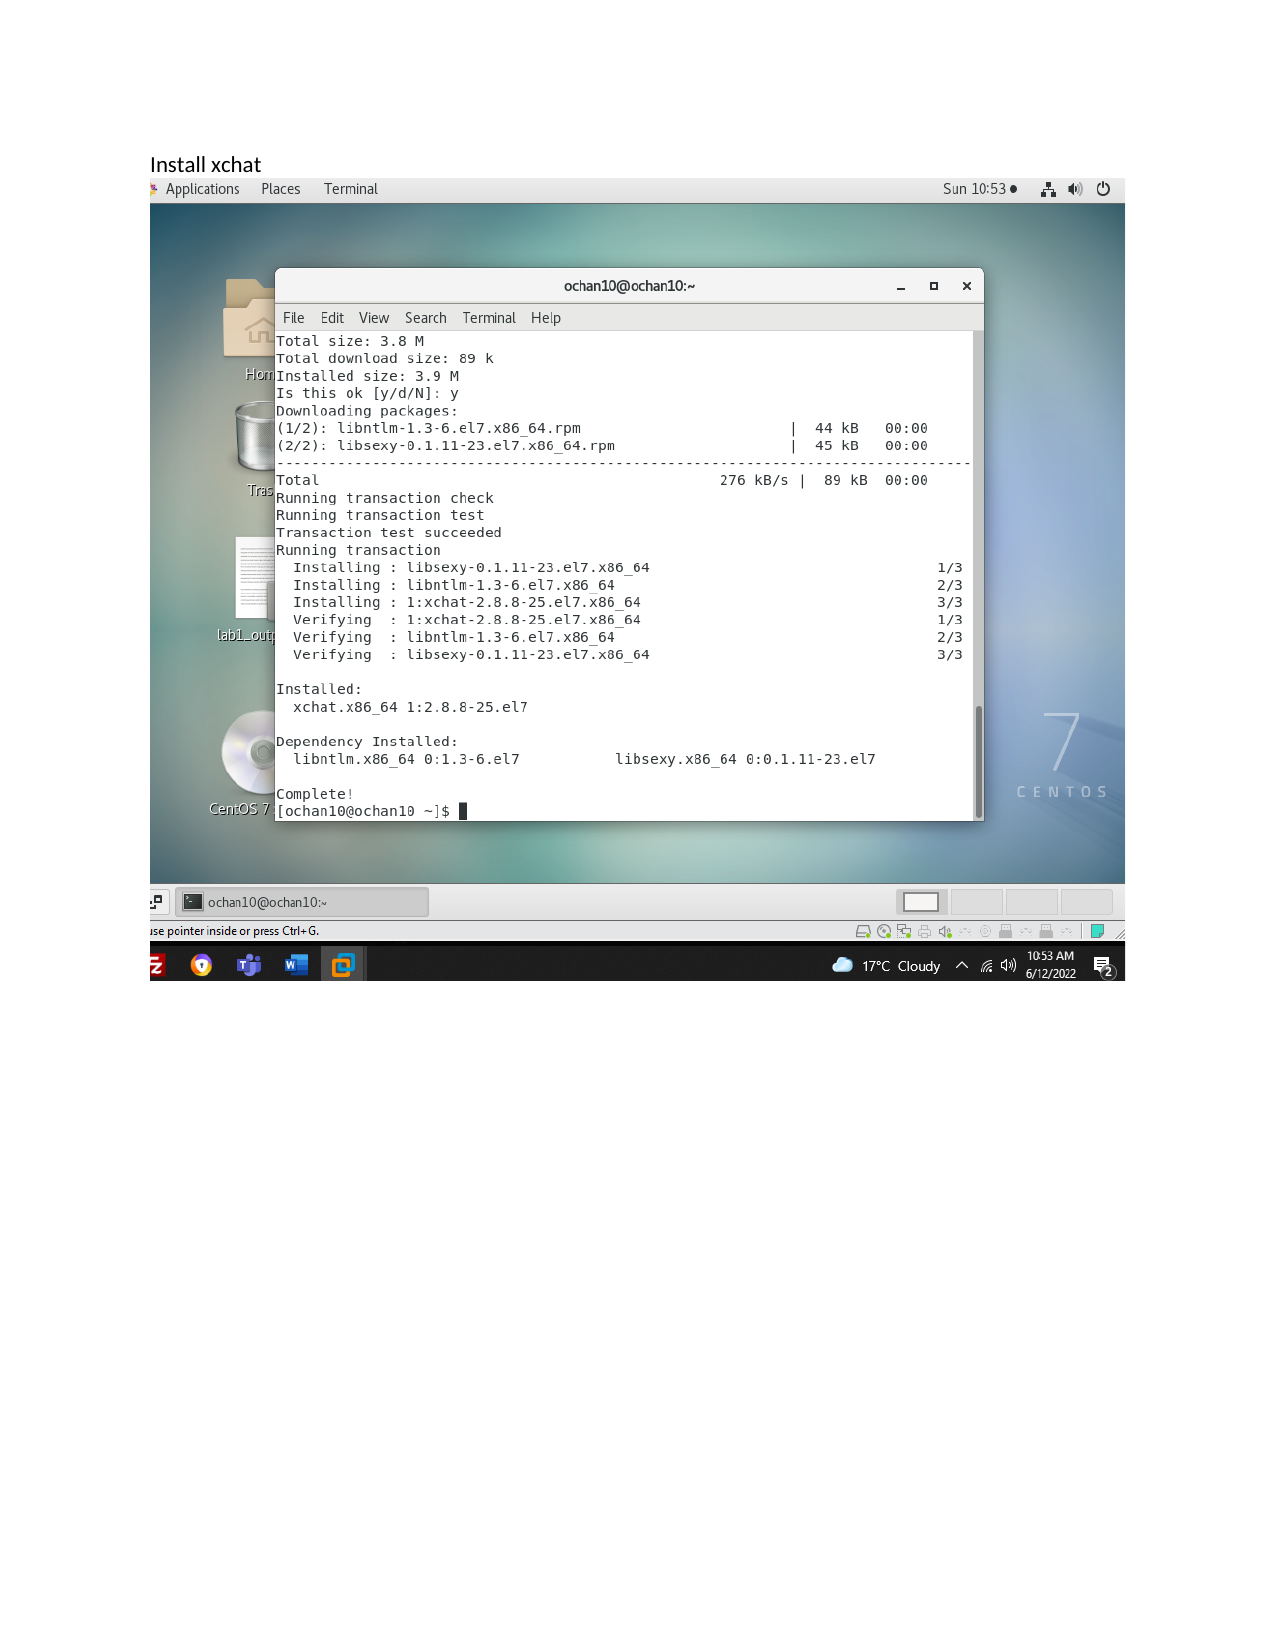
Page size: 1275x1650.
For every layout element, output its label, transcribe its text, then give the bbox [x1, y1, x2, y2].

text Install xchat [150, 150, 1125, 178]
picture [150, 178, 1125, 981]
